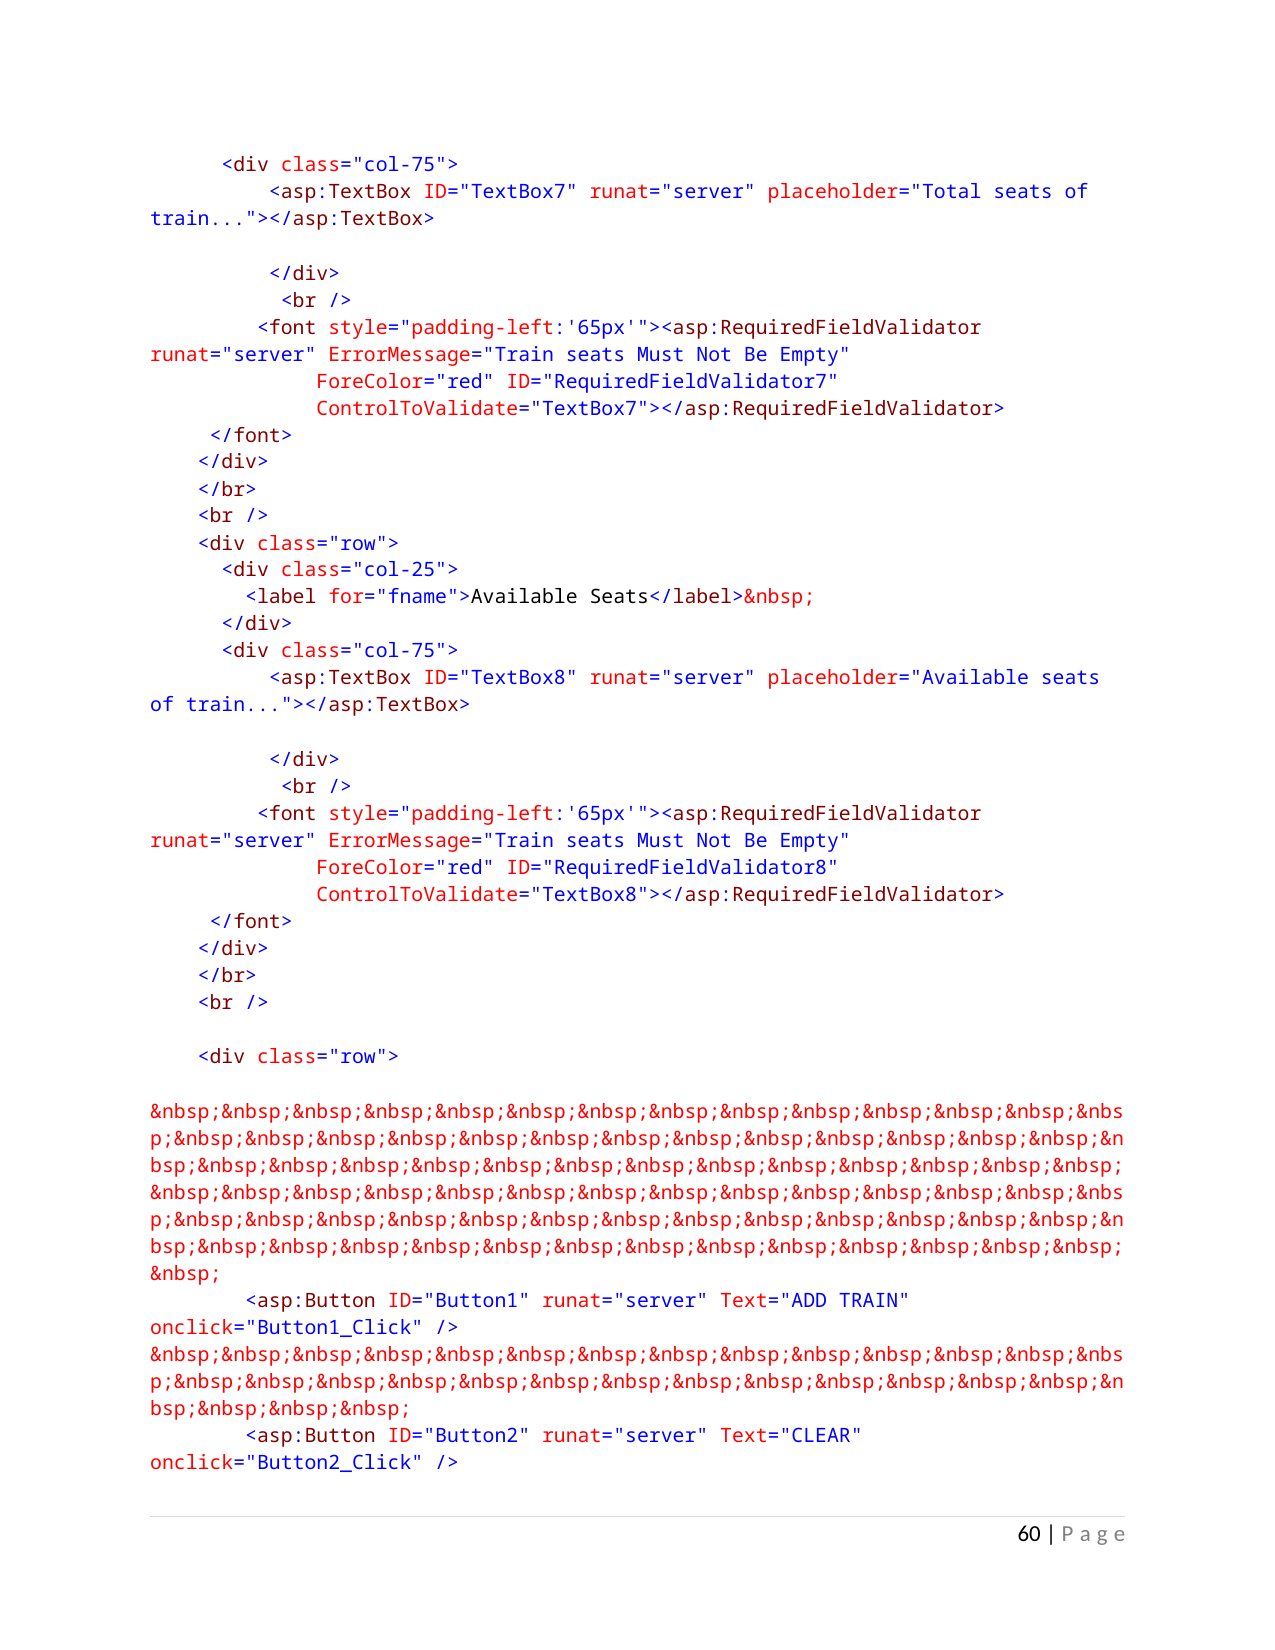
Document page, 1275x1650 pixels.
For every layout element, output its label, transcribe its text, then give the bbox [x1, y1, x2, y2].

text </div> [150, 746, 1125, 773]
text </div> [150, 448, 1125, 475]
text <asp:Button ID="Button1" runat="server" Text="ADD TRAIN" onclick="Button1_Click" /> [150, 1286, 1125, 1340]
text <div class="row"> [150, 1042, 1125, 1069]
text ForeColor="red" ID="RequiredFieldValidator7" [150, 367, 1125, 394]
text </div> [150, 934, 1125, 961]
text <font style="padding-left:'65px'"><asp:RequiredFieldValidator runat="server" ErrorMessage="Train seats Must Not Be Empty" [150, 799, 1125, 853]
text <div class="col-75"> [150, 150, 1125, 177]
text <font style="padding-left:'65px'"><asp:RequiredFieldValidator runat="server" ErrorMessage="Train seats Must Not Be Empty" [150, 313, 1125, 367]
text </font> [150, 421, 1125, 448]
text <div class="col-25"> [150, 556, 1125, 583]
text </br> [150, 961, 1125, 988]
text <asp:Button ID="Button2" runat="server" Text="CLEAR" onclick="Button2_Click" /> [150, 1421, 1125, 1475]
text ControlToValidate="TextBox8"></asp:RequiredFieldValidator> [150, 881, 1125, 907]
text &nbsp;&nbsp;&nbsp;&nbsp;&nbsp;&nbsp;&nbsp;&nbsp;&nbsp;&nbsp;&nbsp;&nbsp;&nbsp;&nbsp;&nbsp;&nbsp;&nbsp;&nbsp;&nbsp;&nbsp;&nbsp;&nbsp;&nbsp;&nbsp;&nbsp;&nbsp;&nbsp;&nbsp;&nbsp;&nbsp;&nbsp; [150, 1340, 1125, 1421]
text <br /> [150, 502, 1125, 529]
text ControlToValidate="TextBox7"></asp:RequiredFieldValidator> [150, 394, 1125, 421]
text <div class="row"> [150, 529, 1125, 556]
text <br /> [150, 988, 1125, 1015]
text </br> [150, 475, 1125, 502]
text <asp:TextBox ID="TextBox7" runat="server" placeholder="Total seats of train..."></asp:TextBox> [150, 177, 1125, 231]
text <asp:TextBox ID="TextBox8" runat="server" placeholder="Available seats of train..."></asp:TextBox> [150, 664, 1125, 718]
text &nbsp;&nbsp;&nbsp;&nbsp;&nbsp;&nbsp;&nbsp;&nbsp;&nbsp;&nbsp;&nbsp;&nbsp;&nbsp;&nbsp;&nbsp;&nbsp;&nbsp;&nbsp;&nbsp;&nbsp;&nbsp;&nbsp;&nbsp;&nbsp;&nbsp;&nbsp;&nbsp;&nbsp;&nbsp;&nbsp;&nbsp;&nbsp;&nbsp;&nbsp;&nbsp;&nbsp;&nbsp;&nbsp;&nbsp;&nbsp;&nbsp;&nbsp;&nbsp;&nbsp;&nbsp;&nbsp;&nbsp;&nbsp;&nbsp;&nbsp;&nbsp;&nbsp;&nbsp;&nbsp;&nbsp;&nbsp;&nbsp;&nbsp;&nbsp;&nbsp;&nbsp;&nbsp;&nbsp;&nbsp;&nbsp;&nbsp;&nbsp;&nbsp;&nbsp;&nbsp;&nbsp;&nbsp;&nbsp;&nbsp;&nbsp;&nbsp;&nbsp;&nbsp;&nbsp;&nbsp;&nbsp;&nbsp;&nbsp; [150, 1069, 1125, 1286]
text </div> [150, 259, 1125, 286]
text <br /> [150, 286, 1125, 313]
text </div> [150, 610, 1125, 637]
text <div class="col-75"> [150, 637, 1125, 664]
text </font> [150, 907, 1125, 934]
text ForeColor="red" ID="RequiredFieldValidator8" [150, 853, 1125, 881]
text <br /> [150, 773, 1125, 799]
text <label for="fname">Available Seats</label>&nbsp; [150, 583, 1125, 610]
